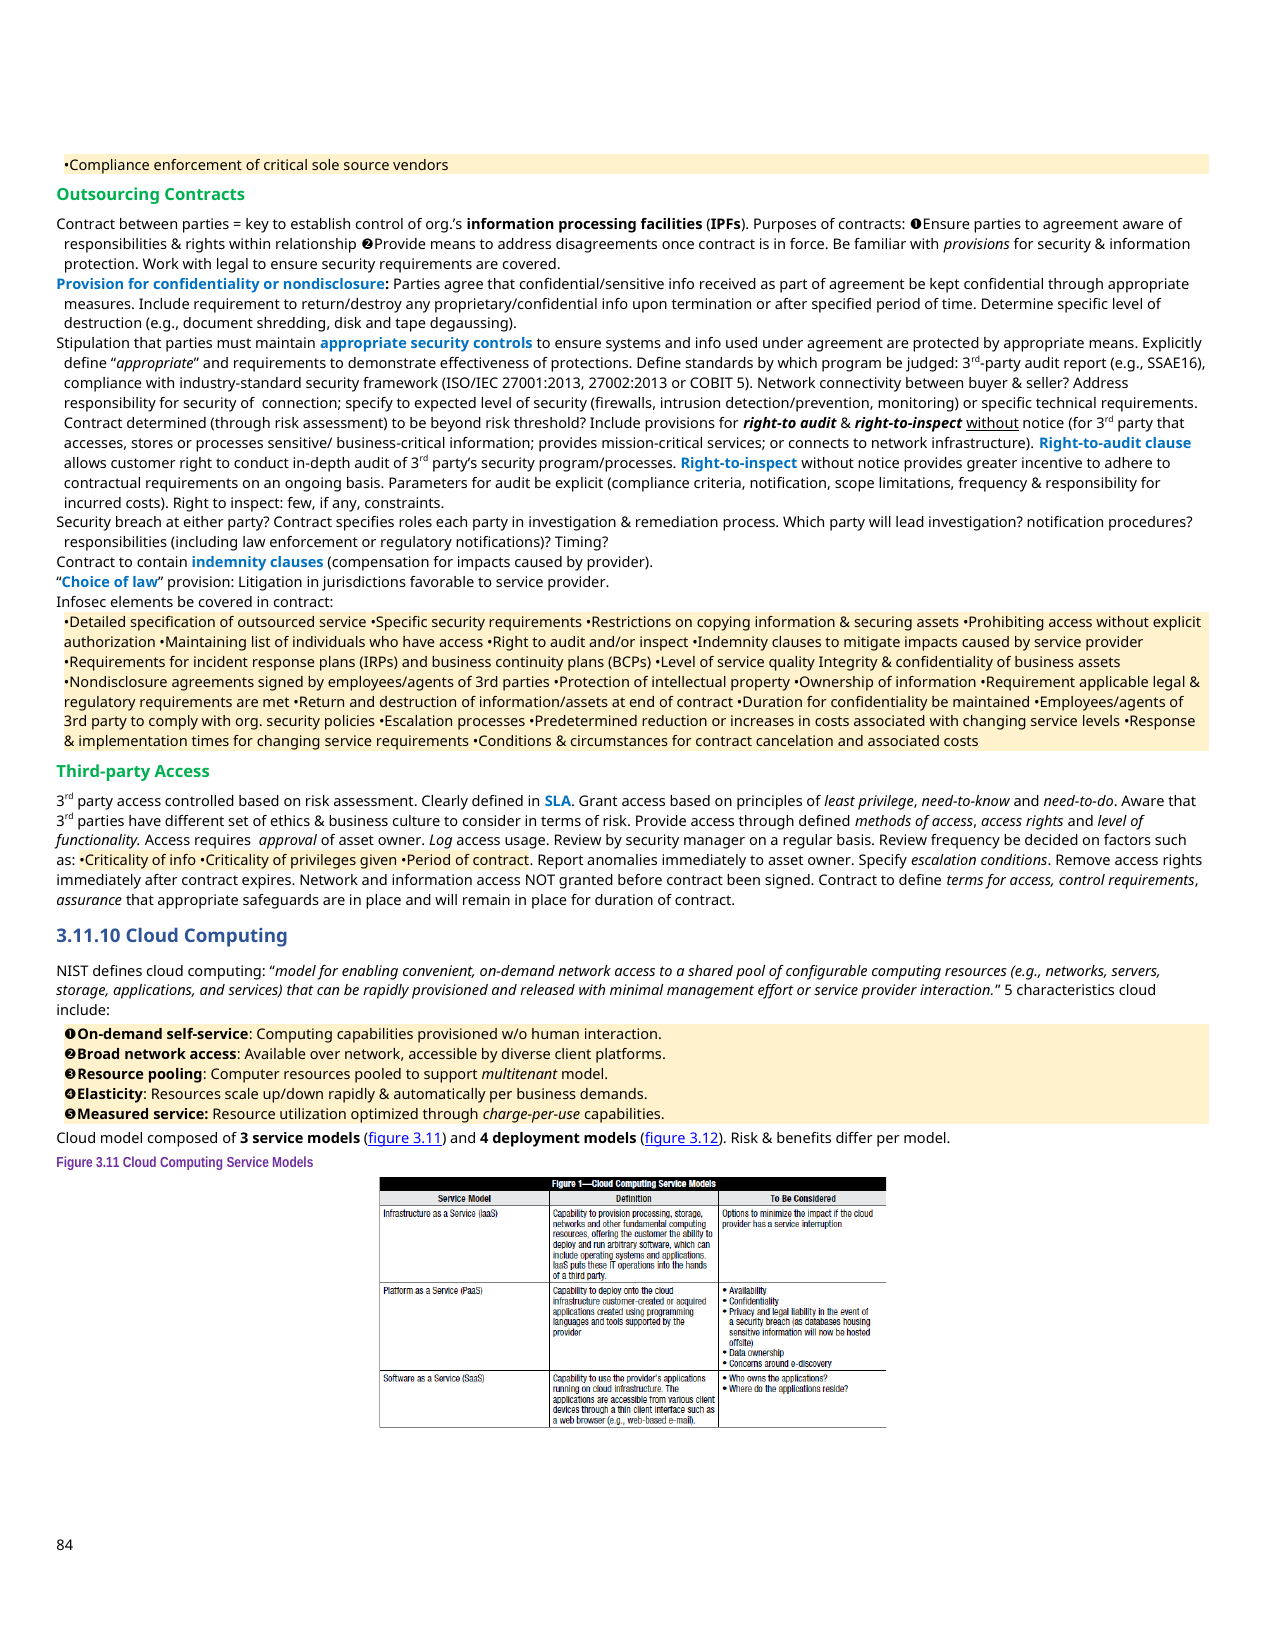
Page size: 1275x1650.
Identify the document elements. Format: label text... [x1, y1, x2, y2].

text Measured service: Resource utilization optimized through charge-per-use capabilities. [64, 1104, 1209, 1124]
text On-demand self-service: Computing capabilities provisioned w/o human interaction. [64, 1024, 1209, 1044]
subtitle Outsourcing Contracts [56, 183, 1209, 206]
picture [379, 1177, 887, 1428]
text Security breach at either party? Contract specifies roles each party in investigation & remediation process. Which party will lead investigation? notification procedures? responsibilities (including law enforcement or regulatory notifications)? Timing? [56, 512, 1209, 552]
subtitle 3.11.10 Cloud Computing [56, 922, 1209, 948]
text Stipulation that parties must maintain appropriate security controls to ensure systems and info used under agreement are protected by appropriate means. Explicitly define “appropriate” and requirements to demonstrate effectiveness of protections. Define standards by which program be judged: 3rd-party audit report (e.g., SSAE16), compliance with industry-standard security framework (ISO/IEC 27001:2013, 27002:2013 or COBIT 5). Network connectivity between buyer & seller? Address responsibility for security of connection; specify to expected level of security (firewalls, intrusion detection/prevention, monitoring) or specific technical requirements. Contract determined (through risk assessment) to be beyond risk threshold? Include provisions for right-to audit & right-to-inspect without notice (for 3rd party that accesses, stores or processes sensitive/ business-critical information; provides mission-critical services; or connects to network infrastructure). Right-to-audit clause allows customer right to conduct in-depth audit of 3rd party’s security program/processes. Right-to-inspect without notice provides greater incentive to adhere to contractual requirements on an ongoing basis. Parameters for audit be explicit (compliance criteria, notification, scope limitations, frequency & responsibility for incurred costs). Right to inspect: few, if any, constraints. [56, 333, 1209, 512]
text •Compliance enforcement of critical sole source vendors [64, 154, 1209, 174]
text Cloud model composed of 3 service models (figure 3.11) and 4 deployment models (figure 3.12). Risk & benefits differ per model. [56, 1128, 1209, 1148]
text •Detailed specification of outsourced service •Specific security requirements •Restrictions on copying information & securing assets •Prohibiting access without explicit authorization •Maintaining list of individuals who have access •Right to audit and/or inspect •Indemnity clauses to mitigate impacts caused by service provider •Requirements for incident response plans (IRPs) and business continuity plans (BCPs) •Level of service quality Integrity & confidentiality of business assets •Nondisclosure agreements signed by employees/agents of 3rd parties •Protection of intellectual property •Ownership of information •Requirement applicable legal & regulatory requirements are met •Return and destruction of information/assets at end of contract •Duration for confidentiality be maintained •Employees/agents of 3rd party to comply with org. security policies •Escalation processes •Predetermined reduction or increases in costs associated with changing service levels •Response & implementation times for changing service requirements •Conditions & circumstances for contract cancelation and associated costs [64, 612, 1209, 751]
text Provision for confidentiality or nondisclosure: Parties agree that confidential/sensitive info received as part of agreement be kept confidential through appropriate measures. Include requirement to return/destroy any proprietary/confidential info upon termination or after specified period of time. Determine specific level of destruction (e.g., document shredding, disk and tape degaussing). [56, 273, 1209, 333]
text 3rd party access controlled based on risk assessment. Clearly defined in SLA. Grant access based on principles of least privilege, need-to-know and need-to-do. Aware that 3rd parties have different set of ethics & business culture to consider in terms of risk. Provide access through defined methods of access, access rights and level of functionality. Access requires approval of asset owner. Log access usage. Review by security manager on a regular basis. Review frequency be decided on factors such as: •Criticality of info •Criticality of privileges given •Period of contract. Report anomalies immediately to asset owner. Specify escalation conditions. Remove access rights immediately after contract expires. Network and information access NOT granted before contract been signed. Contract to define terms for access, control requirements, assurance that appropriate safeguards are in place and will remain in place for duration of contract. [56, 790, 1209, 910]
subtitle Figure 3.11 Cloud Computing Service Models [56, 1154, 1209, 1171]
subtitle Third-party Access [56, 759, 1209, 782]
text Elasticity: Resources scale up/down rapidly & automatically per business demands. [64, 1084, 1209, 1104]
text Infosec elements be covered in contract: [56, 592, 1209, 612]
text Contract to contain indemnity clauses (compensation for impacts caused by provider). [56, 552, 1209, 572]
text Broad network access: Available over network, accessible by diverse client platforms. [64, 1044, 1209, 1064]
text Resource pooling: Computer resources pooled to support multitenant model. [64, 1064, 1209, 1084]
text “Choice of law” provision: Litigation in jurisdictions favorable to service provider. [56, 572, 1209, 592]
text NIST defines cloud computing: “model for enabling convenient, on-demand network access to a shared pool of configurable computing resources (e.g., networks, servers, storage, applications, and services) that can be rapidly provisioned and released with minimal management effort or service provider interaction.” 5 characteristics cloud include: [56, 960, 1209, 1020]
text Contract between parties = key to establish control of org.’s information processing facilities (IPFs). Purposes of contracts: Ensure parties to agreement aware of responsibilities & rights within relationship Provide means to address disagreements once contract is in force. Be familiar with provisions for security & information protection. Work with legal to ensure security requirements are covered. [56, 214, 1209, 273]
